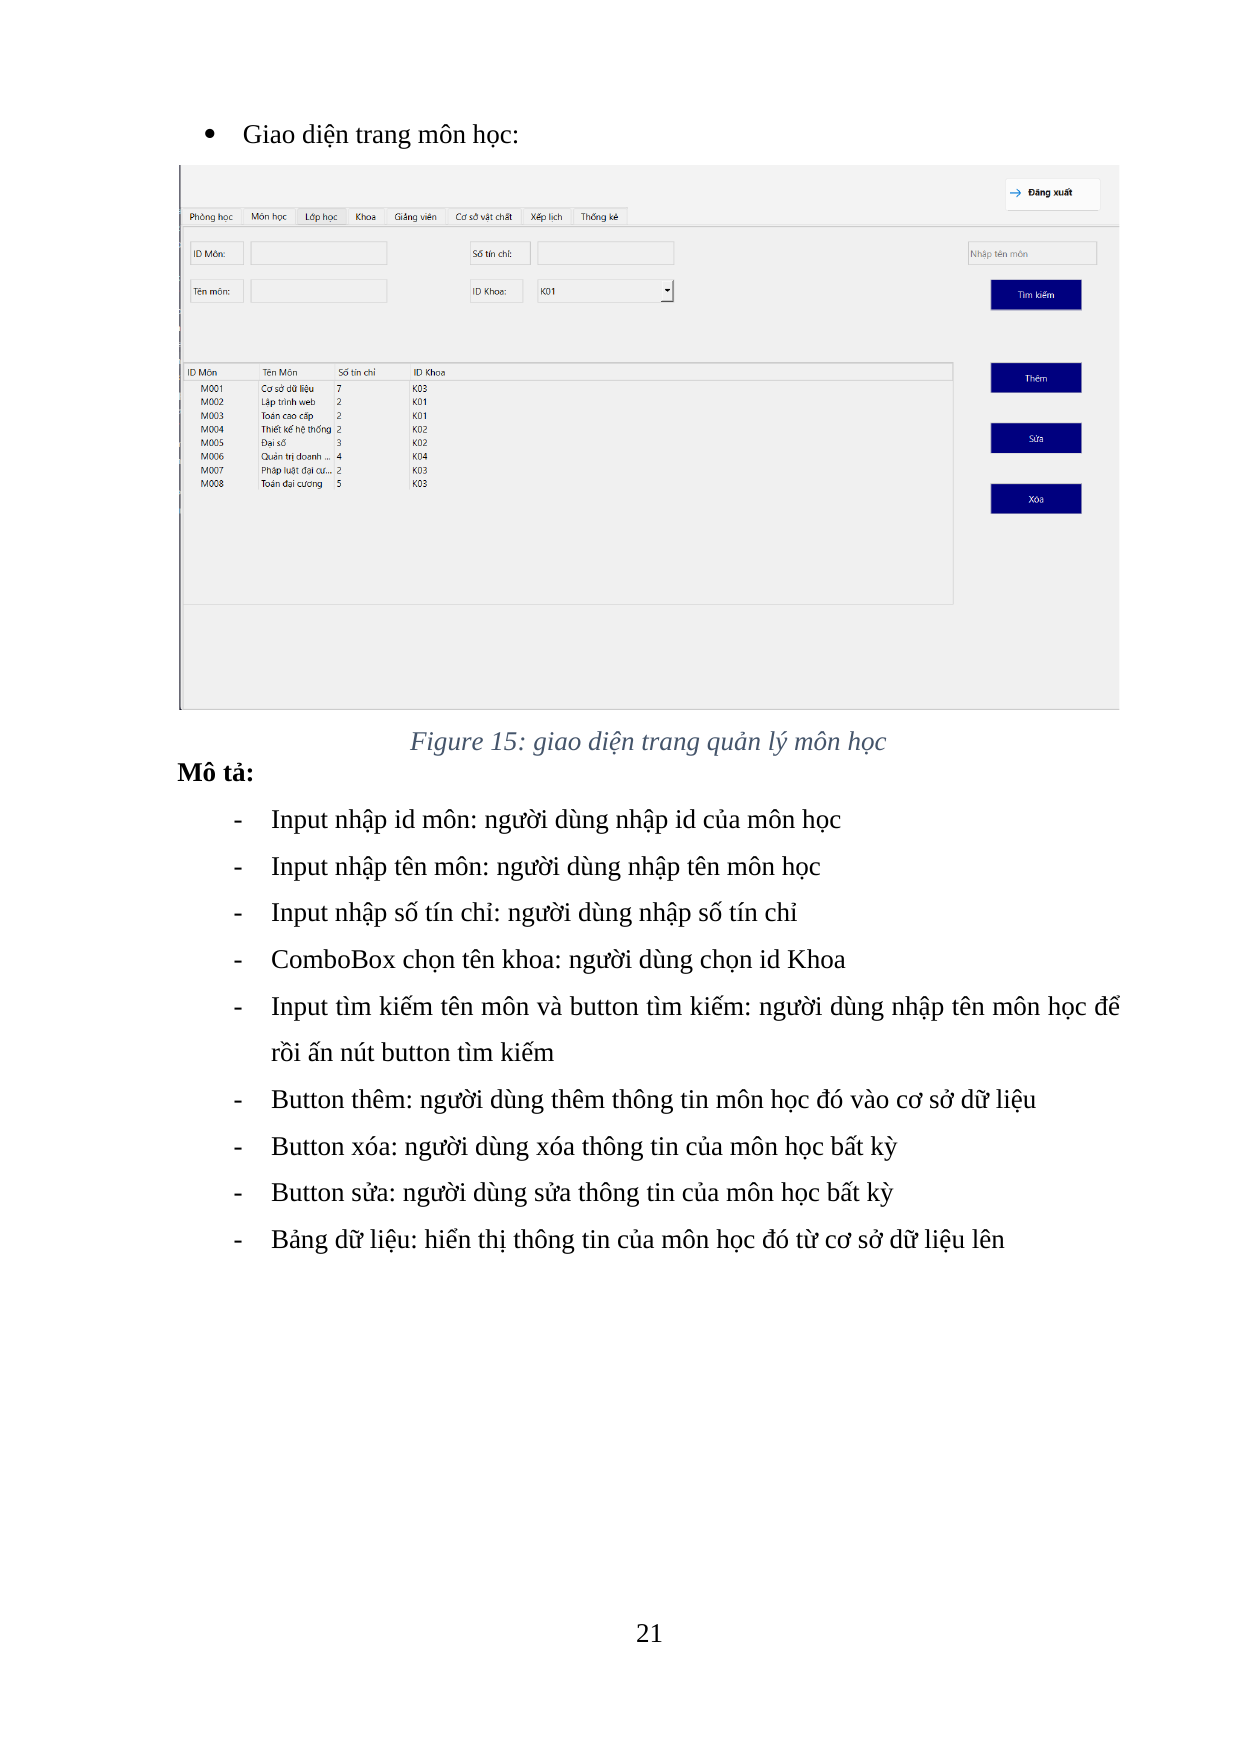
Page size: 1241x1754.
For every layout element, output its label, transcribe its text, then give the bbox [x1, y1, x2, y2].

list Bảng dữ liệu: hiển thị thông tin của môn học đó từ cơ sở dữ liệu lên [233, 1223, 1122, 1254]
list Button thêm: người dùng thêm thông tin môn học đó vào cơ sở dữ liệu [233, 1083, 1122, 1114]
list Input nhập id môn: người dùng nhập id của môn học [233, 803, 1122, 834]
list ComboBox chọn tên khoa: người dùng chọn id Khoa [233, 943, 1122, 974]
text Figure 15: giao diện trang quản lý môn học [177, 725, 1122, 756]
list Giao diện trang môn học: [205, 118, 1122, 150]
list Input nhập tên môn: người dùng nhập tên môn học [233, 850, 1122, 881]
text Mô tả: [177, 756, 1122, 787]
list Button sửa: người dùng sửa thông tin của môn học bất kỳ [233, 1176, 1122, 1207]
list Input tìm kiếm tên môn và button tìm kiếm: người dùng nhập tên môn học để rồi ấn nút button tìm kiếm [233, 990, 1122, 1067]
picture [179, 165, 1120, 710]
list Button xóa: người dùng xóa thông tin của môn học bất kỳ [233, 1130, 1122, 1161]
list Input nhập số tín chỉ: người dùng nhập số tín chỉ [233, 896, 1122, 927]
